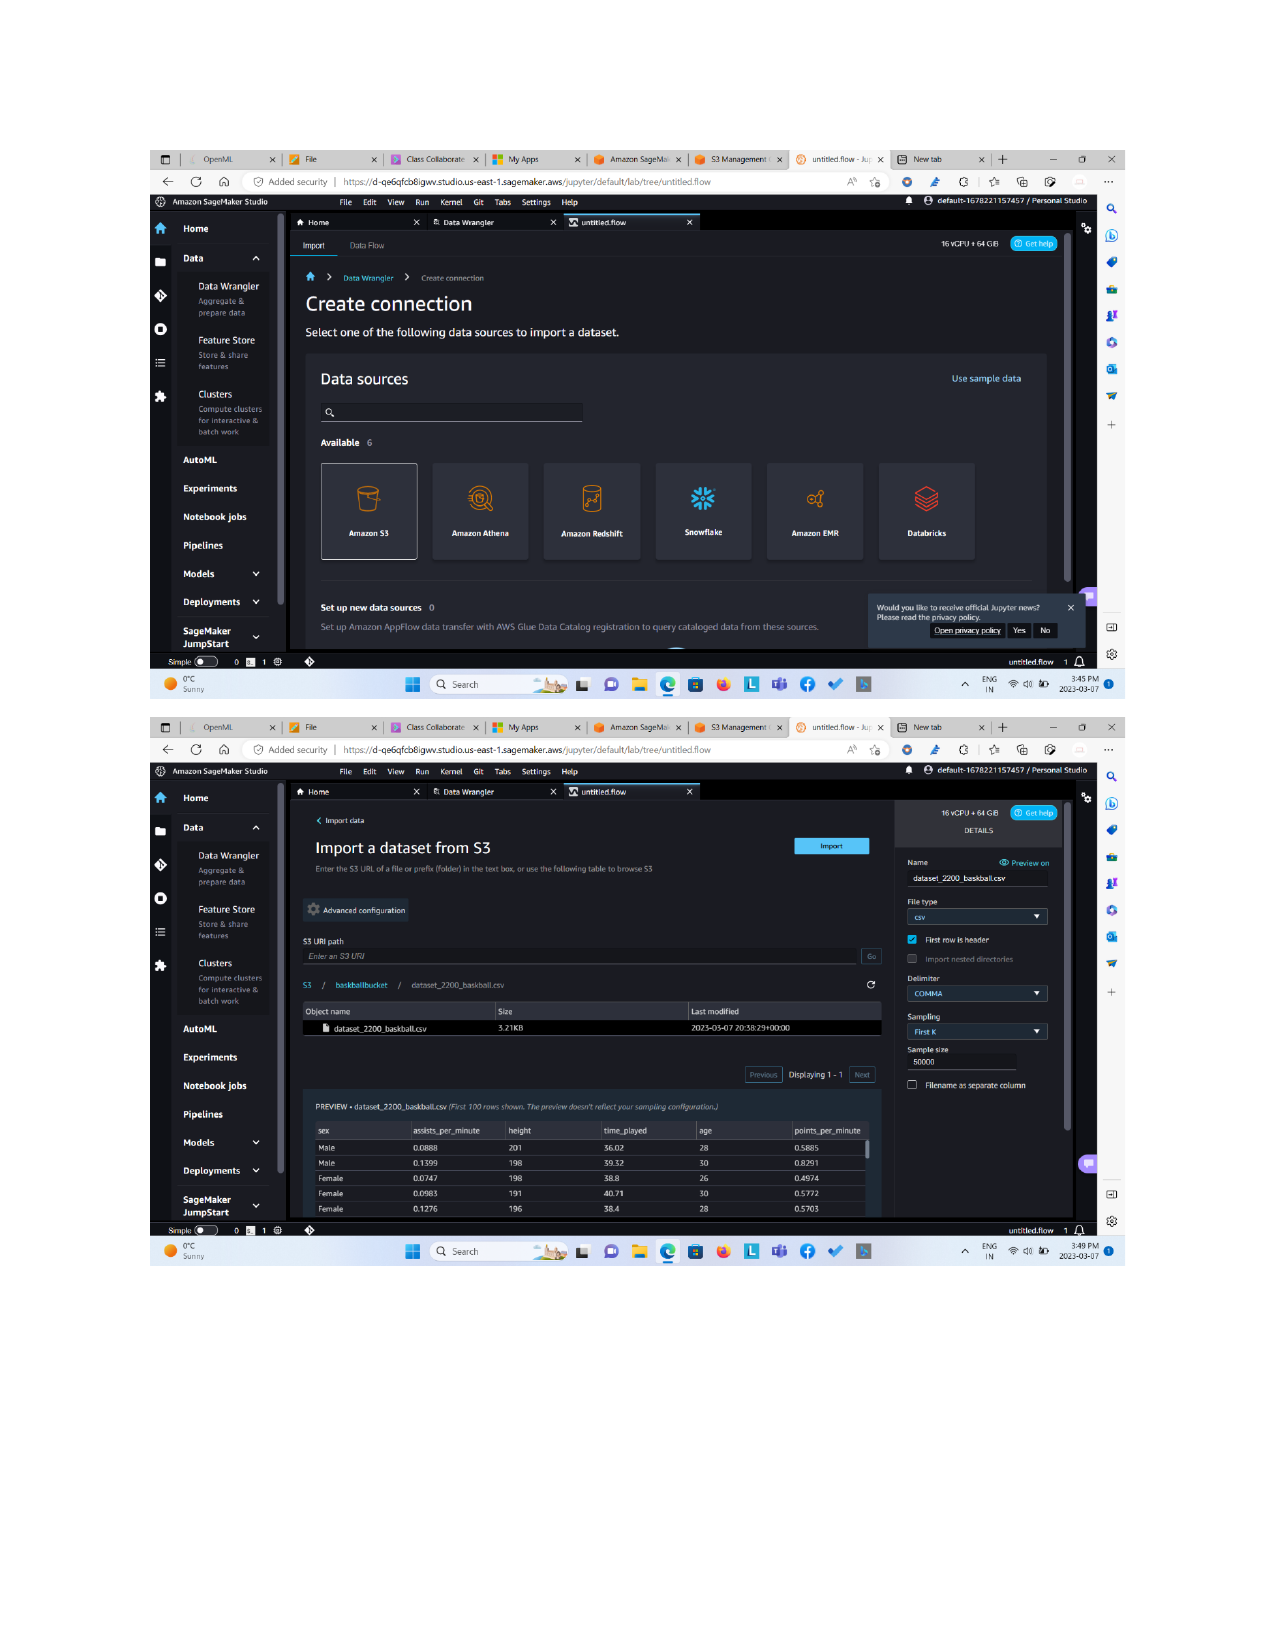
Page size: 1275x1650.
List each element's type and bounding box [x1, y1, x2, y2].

picture [150, 150, 1125, 699]
picture [150, 717, 1125, 1266]
